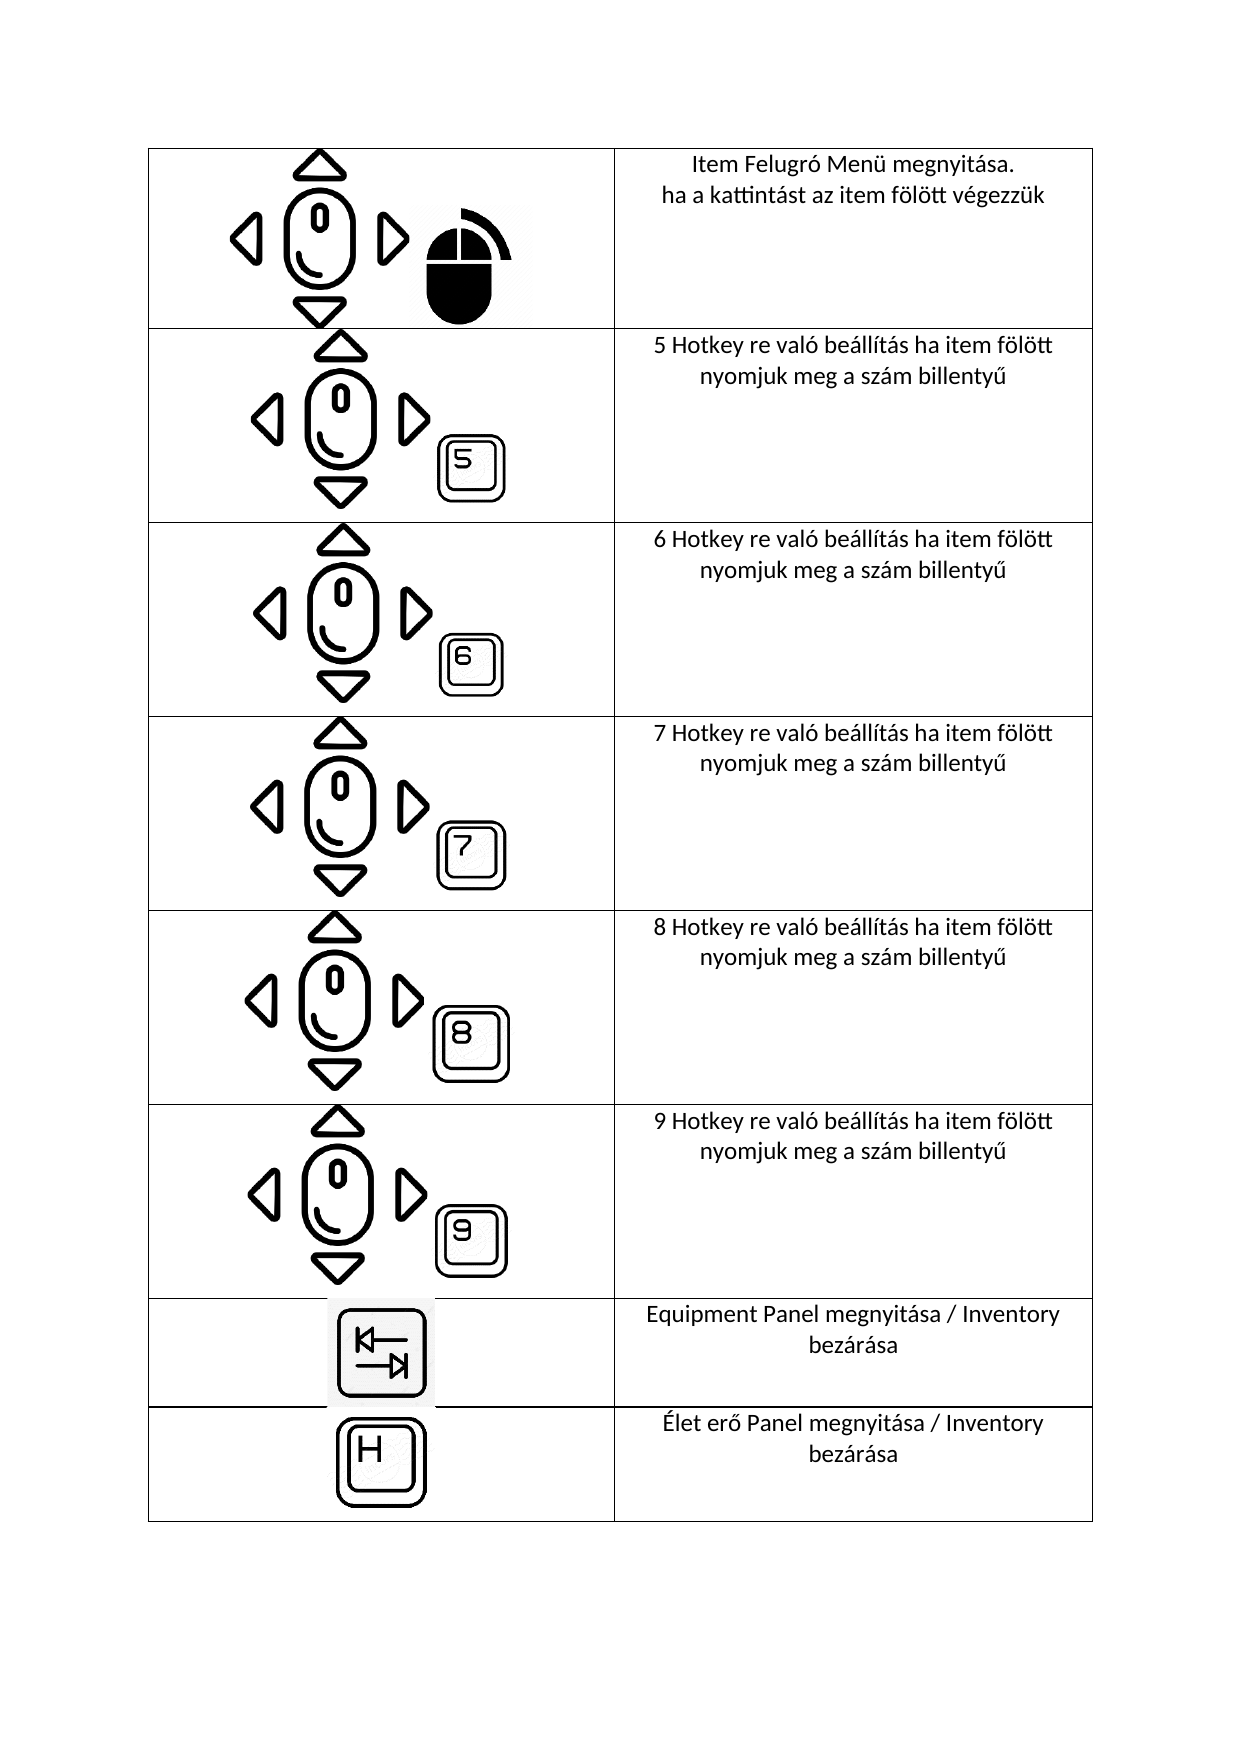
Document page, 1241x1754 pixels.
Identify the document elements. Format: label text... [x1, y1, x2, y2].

picture [244, 911, 518, 1091]
table_cell [149, 1408, 614, 1521]
table_cell [149, 523, 614, 716]
picture [253, 523, 510, 703]
picture [326, 1298, 436, 1517]
table_cell Equipment Panel megnyitása / Inventory bezárása [615, 1299, 1092, 1406]
table_cell 8 Hotkey re való beállítás ha item fölött nyomjuk meg a szám billentyű [615, 911, 1092, 1104]
picture [229, 148, 533, 509]
table_cell Item Felugró Menü megnyitása. ha a kattintást az item fölött végezzük [615, 149, 1092, 328]
table_cell [149, 149, 229, 328]
picture [250, 717, 513, 897]
table_cell [149, 717, 614, 910]
picture [247, 1104, 515, 1285]
table_cell [149, 911, 614, 1104]
table_cell [149, 1299, 327, 1406]
table_cell Élet erő Panel megnyitása / Inventory bezárása [615, 1408, 1092, 1521]
table_cell 9 Hotkey re való beállítás ha item fölött nyomjuk meg a szám billentyű [615, 1105, 1092, 1298]
table_cell [149, 1105, 614, 1298]
table_cell 5 Hotkey re való beállítás ha item fölött nyomjuk meg a szám billentyű [615, 329, 1092, 522]
table_cell 7 Hotkey re való beállítás ha item fölött nyomjuk meg a szám billentyű [615, 717, 1092, 910]
table_cell 6 Hotkey re való beállítás ha item fölött nyomjuk meg a szám billentyű [615, 523, 1092, 716]
table_cell [410, 149, 614, 328]
table_cell [149, 329, 614, 522]
table_cell [435, 1299, 614, 1406]
